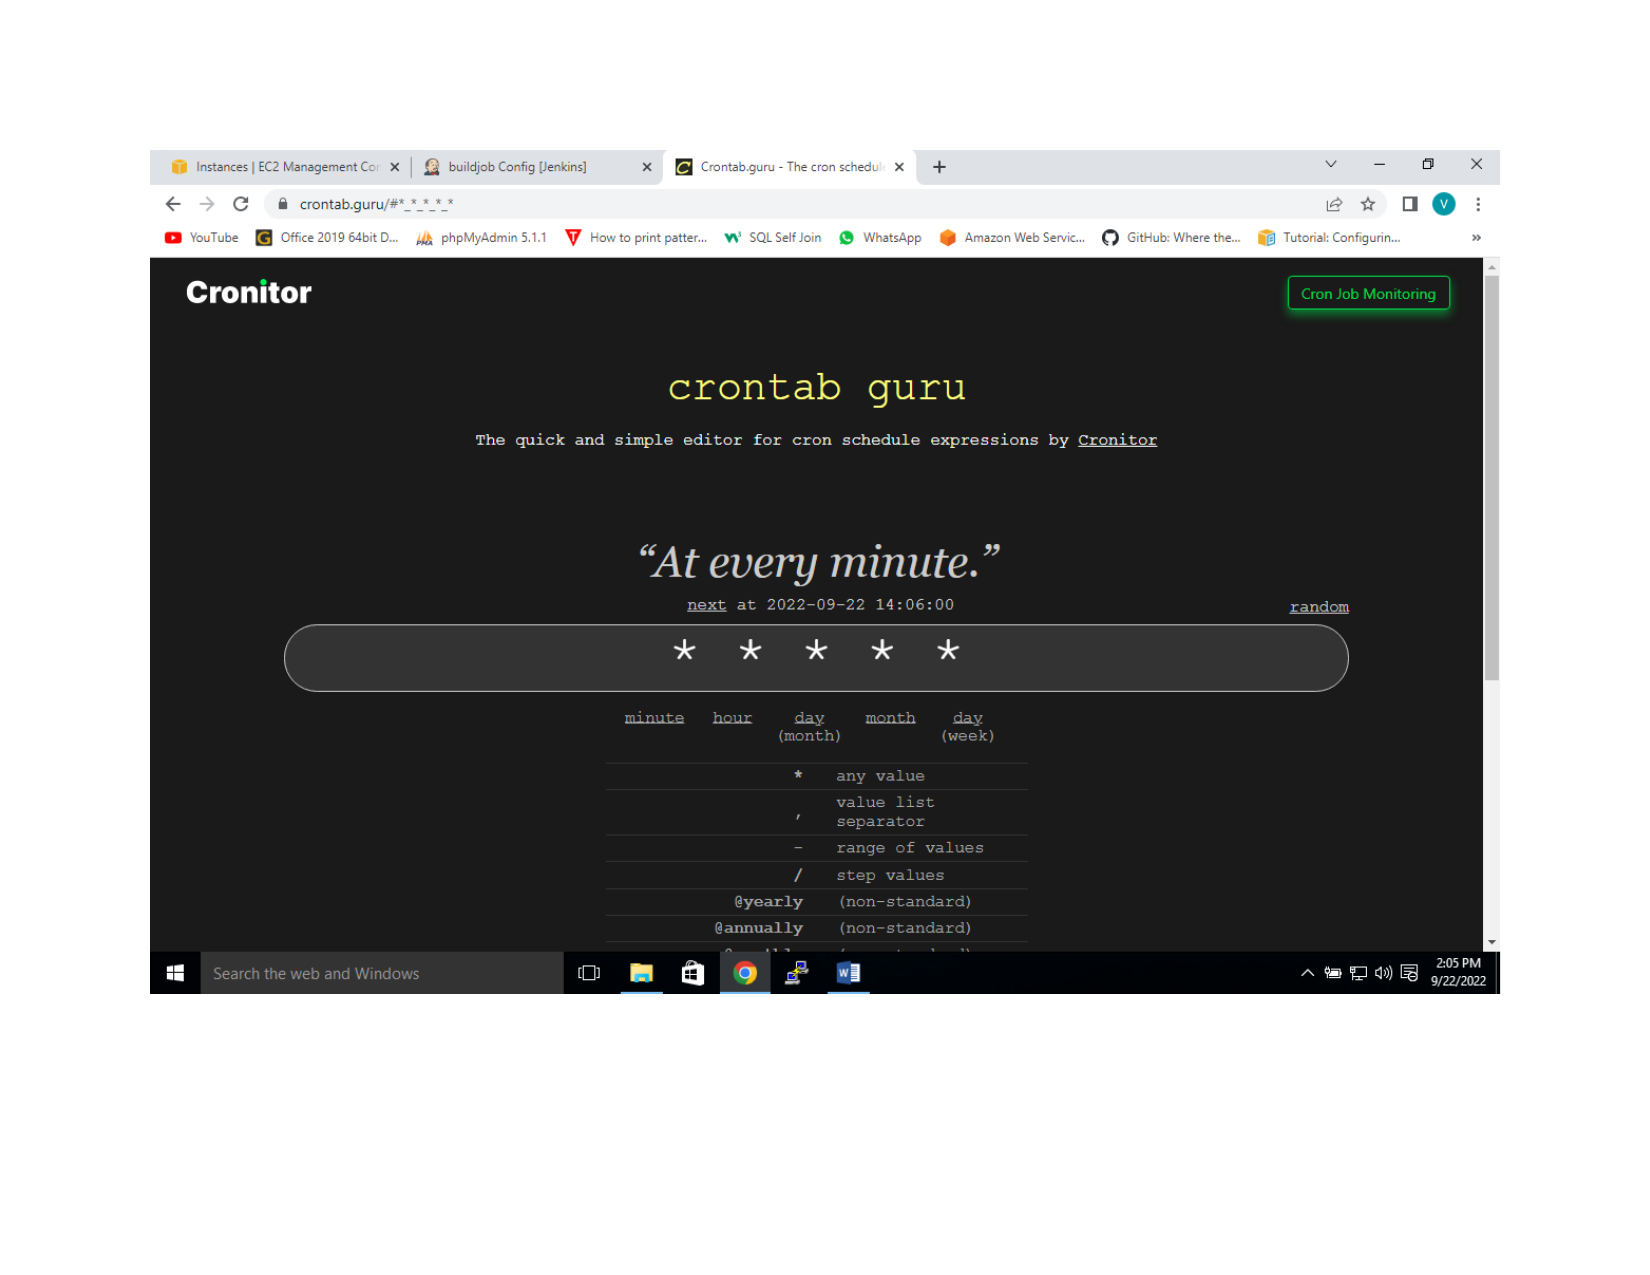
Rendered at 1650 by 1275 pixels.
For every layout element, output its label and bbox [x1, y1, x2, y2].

picture [150, 150, 1500, 994]
